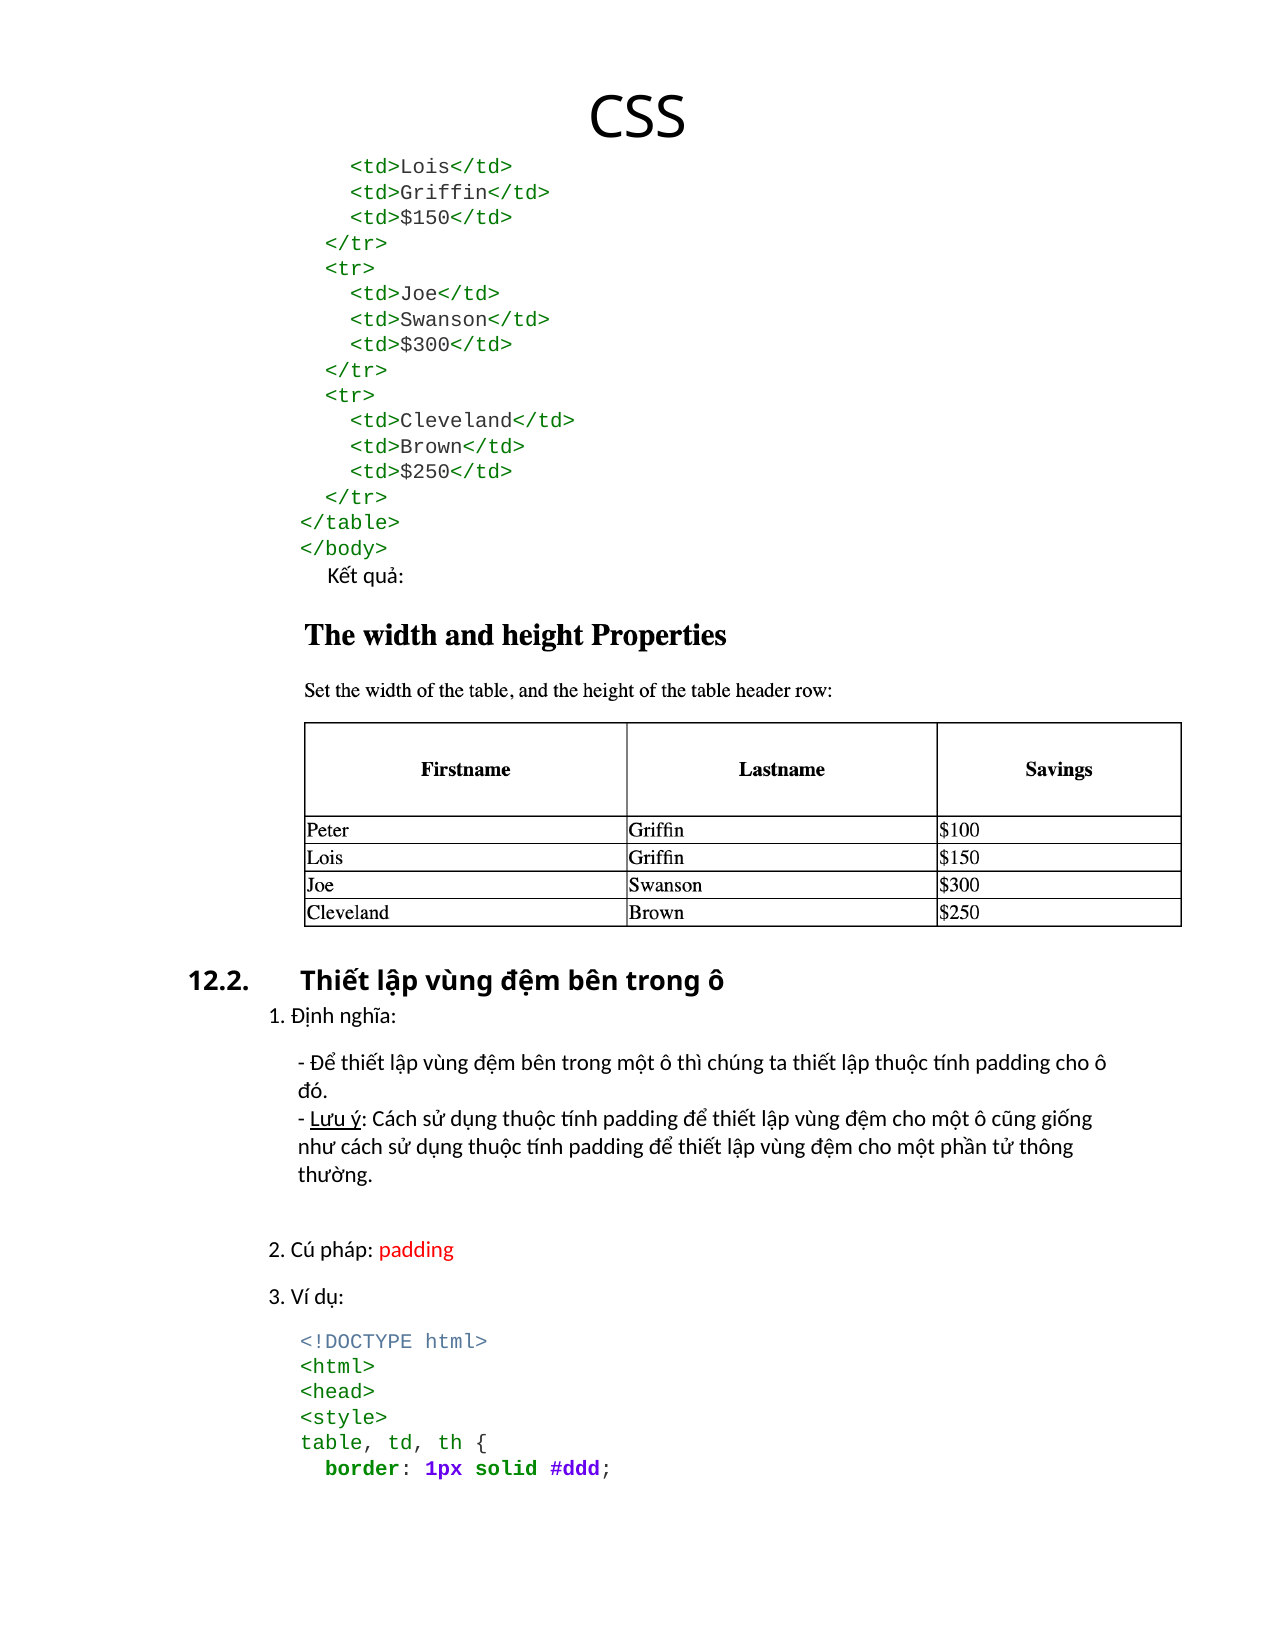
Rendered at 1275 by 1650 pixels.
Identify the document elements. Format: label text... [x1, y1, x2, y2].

text 3. Ví dụ: [268, 1282, 1125, 1310]
text </tr> [300, 231, 1125, 256]
text 1. Định nghĩa: [268, 1001, 1125, 1029]
text </table> [300, 510, 1125, 536]
text <!DOCTYPE html> [300, 1329, 1125, 1354]
text <style> [300, 1405, 1125, 1431]
text border: 1px solid #ddd; [300, 1456, 1125, 1481]
text Kết quả: [327, 561, 1125, 589]
text </tr> [300, 485, 1125, 510]
text <tr> [300, 256, 1125, 282]
text </body> [300, 536, 1125, 561]
text table, td, th { [300, 1431, 1125, 1456]
text <td>$300</td> [300, 332, 1125, 358]
text <td>Swanson</td> [300, 307, 1125, 332]
text <td>$250</td> [300, 459, 1125, 485]
subtitle Thiết lập vùng đệm bên trong ô [187, 962, 1125, 998]
text <td>Brown</td> [300, 434, 1125, 459]
text <td>Cleveland</td> [300, 409, 1125, 434]
text - Lưu ý: Cách sử dụng thuộc tính padding để thiết lập vùng đệm cho một ô cũng giống như cách sử dụng thuộc tính padding để thiết lập vùng đệm cho một phần tử thông thường. [298, 1104, 1125, 1188]
text 2. Cú pháp: padding [268, 1235, 1125, 1263]
text <td>Lois</td> [300, 154, 1125, 180]
text <tr> [300, 383, 1125, 409]
picture [300, 608, 1184, 943]
text - Để thiết lập vùng đệm bên trong một ô thì chúng ta thiết lập thuộc tính padding cho ô đó. [298, 1048, 1125, 1104]
text <td>Griffin</td> [300, 180, 1125, 205]
text <head> [300, 1380, 1125, 1405]
text <td>$150</td> [300, 205, 1125, 231]
text </tr> [300, 358, 1125, 383]
text <td>Joe</td> [300, 282, 1125, 307]
text <html> [300, 1354, 1125, 1380]
